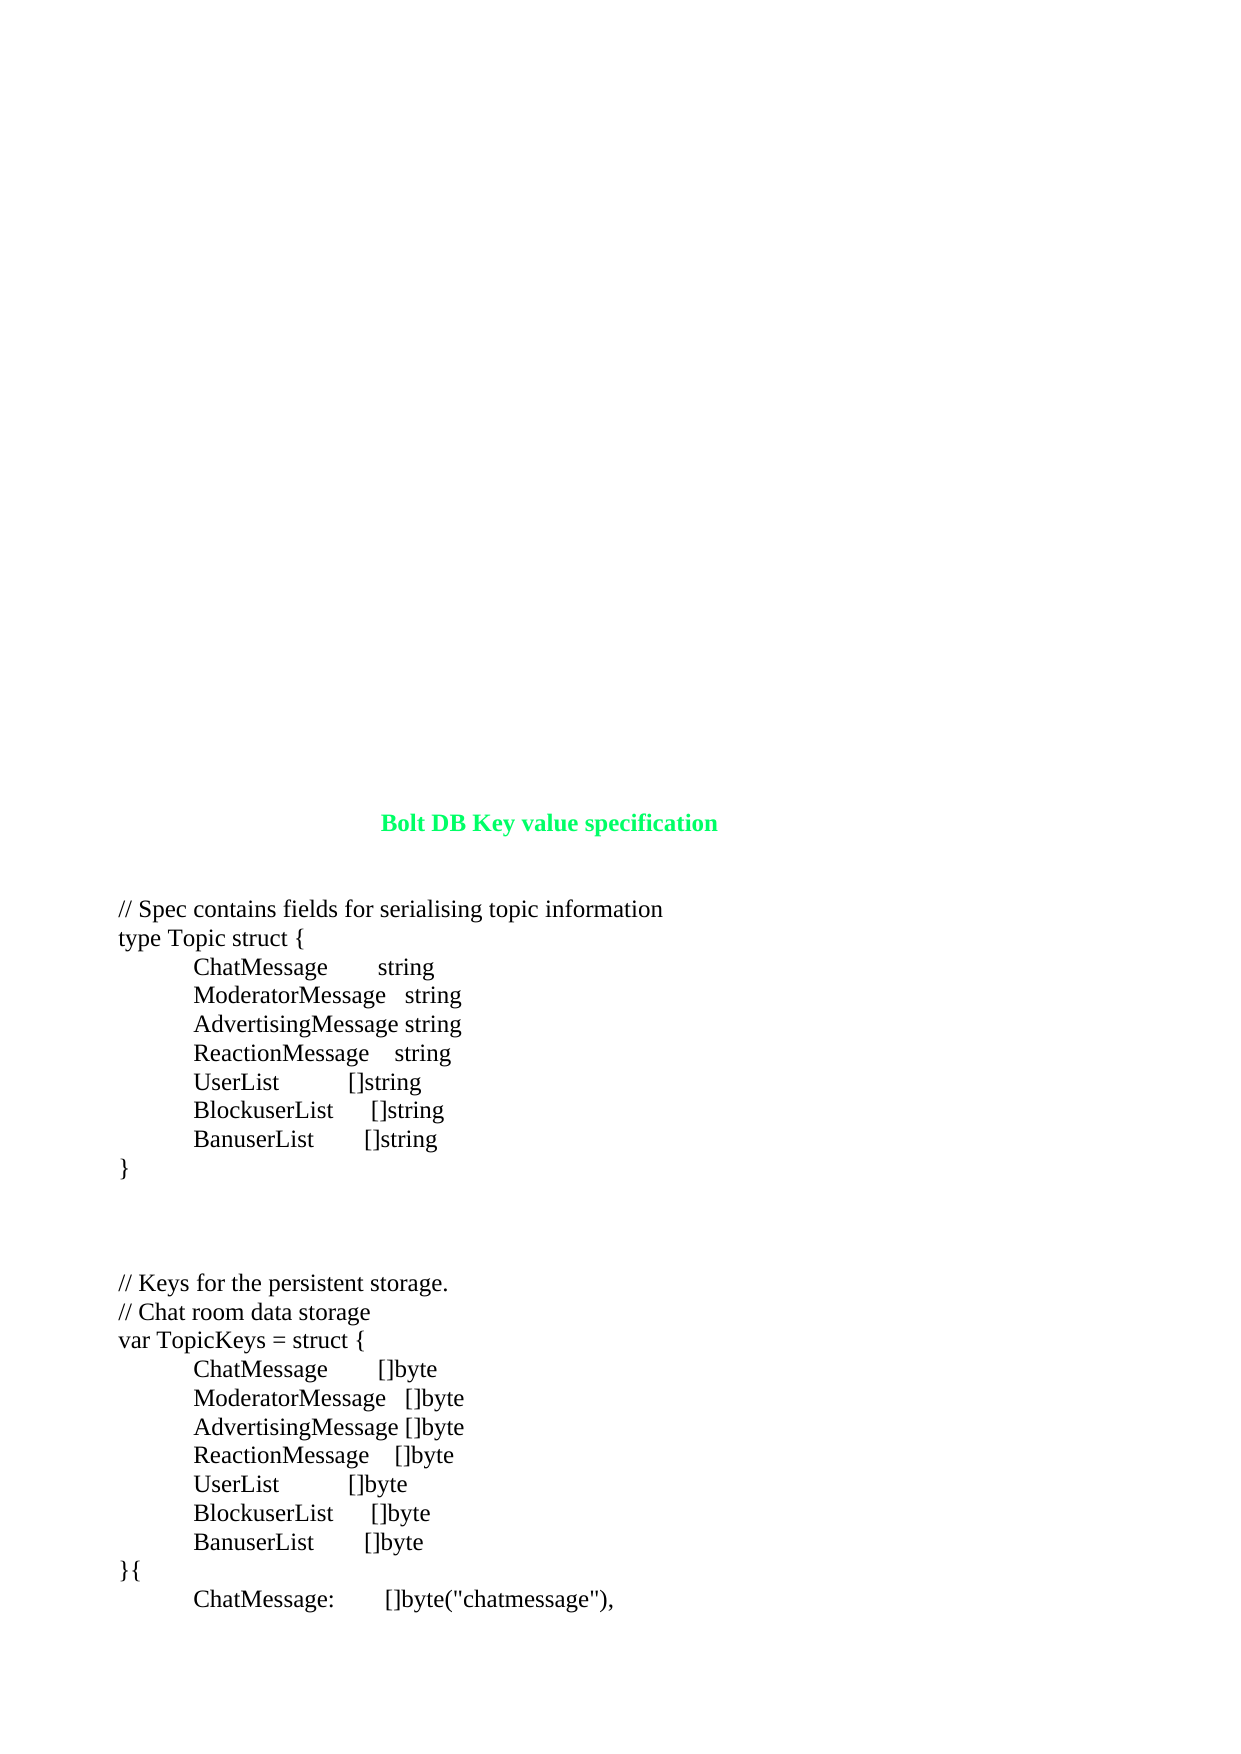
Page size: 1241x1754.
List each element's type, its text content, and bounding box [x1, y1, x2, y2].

text ReactionMessage []byte [118, 1441, 1122, 1469]
text // Spec contains fields for serialising topic information [118, 894, 1122, 923]
text AdvertisingMessage string [118, 1009, 1122, 1038]
text ModeratorMessage []byte [118, 1383, 1122, 1412]
text Bolt DB Key value specification [118, 808, 1122, 837]
text AdvertisingMessage []byte [118, 1412, 1122, 1441]
text // Keys for the persistent storage. [118, 1268, 1122, 1297]
text BanuserList []byte [118, 1527, 1122, 1556]
text UserList []byte [118, 1469, 1122, 1498]
text UserList []string [118, 1067, 1122, 1096]
text ChatMessage []byte [118, 1354, 1122, 1383]
text BlockuserList []string [118, 1096, 1122, 1124]
text ModeratorMessage string [118, 981, 1122, 1009]
text type Topic struct { [118, 923, 1122, 952]
text ReactionMessage string [118, 1038, 1122, 1067]
text }{ [118, 1556, 1122, 1584]
text } [118, 1153, 1122, 1182]
text ChatMessage string [118, 952, 1122, 981]
text // Chat room data storage [118, 1297, 1122, 1326]
text var TopicKeys = struct { [118, 1326, 1122, 1354]
text BanuserList []string [118, 1124, 1122, 1153]
text BlockuserList []byte [118, 1498, 1122, 1527]
text ChatMessage: []byte("chatmessage"), [118, 1584, 1122, 1613]
